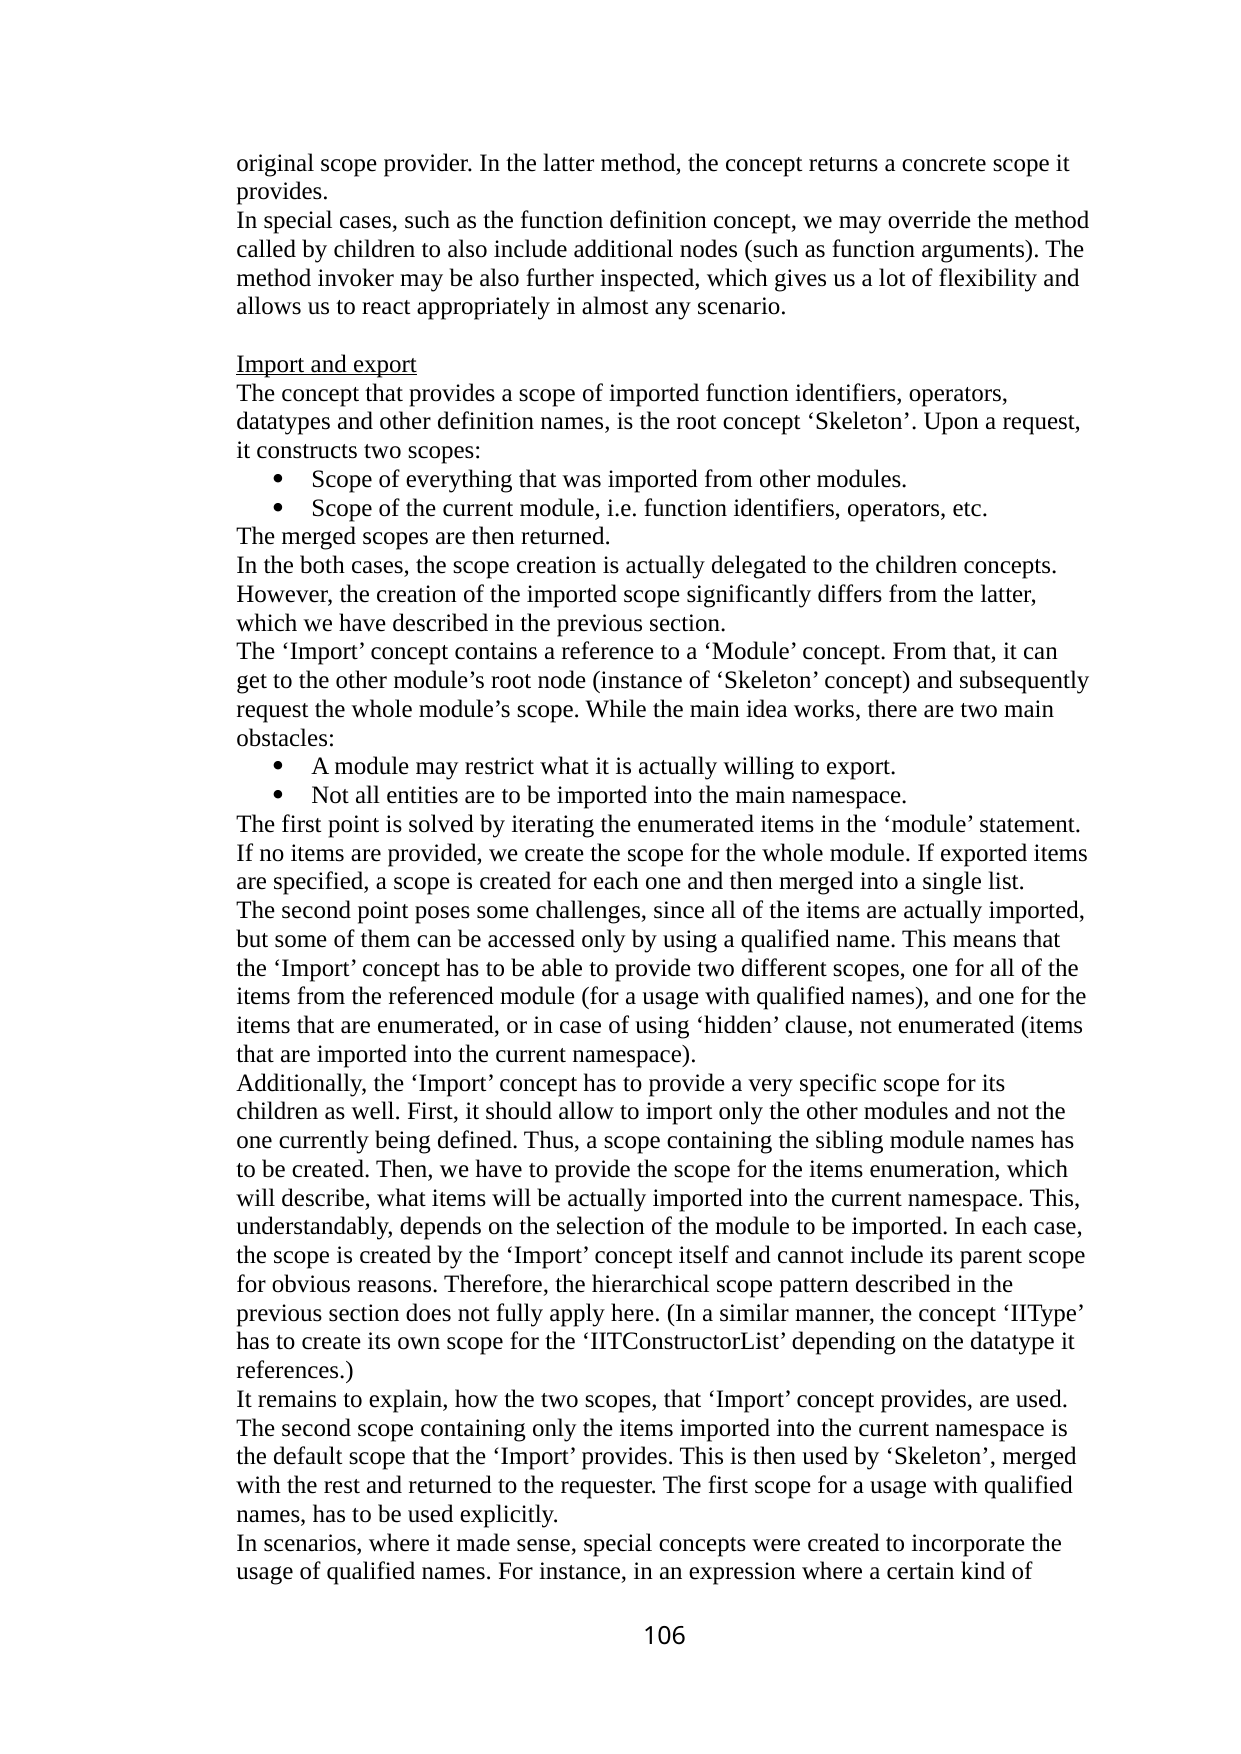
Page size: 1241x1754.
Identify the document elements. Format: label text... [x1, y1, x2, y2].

text The concept that provides a scope of imported function identifiers, operators, datatypes and other definition names, is the root concept ‘Skeleton’. Upon a request, it constructs two scopes: [236, 378, 1092, 464]
list Not all entities are to be imported into the main namespace. [274, 780, 1092, 809]
text The second scope containing only the items imported into the current namespace is the default scope that the ‘Import’ provides. This is then used by ‘Skeleton’, merged with the rest and returned to the requester. The first scope for a usage with qualified names, has to be used explicitly. [236, 1413, 1092, 1528]
text In special cases, such as the function definition concept, we may override the method called by children to also include additional nodes (such as function arguments). The method invoker may be also further inspected, which gives us a lot of flexibility and allows us to react appropriately in almost any scenario. [236, 205, 1092, 320]
text Import and export [236, 349, 1092, 378]
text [236, 1528, 1092, 1585]
text The first point is solved by iterating the enumerated items in the ‘module’ statement. If no items are provided, we create the scope for the whole module. If exported items are specified, a scope is created for each one and then merged into a single list. [236, 809, 1092, 895]
list Scope of everything that was imported from other modules. [274, 464, 1092, 493]
text It remains to explain, how the two scopes, that ‘Import’ concept provides, are used. [236, 1384, 1092, 1413]
list A module may restrict what it is actually willing to export. [274, 751, 1092, 780]
text Additionally, the ‘Import’ concept has to provide a very specific scope for its children as well. First, it should allow to import only the other modules and not the one currently being defined. Thus, a scope containing the sibling module names has to be created. Then, we have to provide the scope for the items enumeration, which will describe, what items will be actually imported into the current namespace. This, understandably, depends on the selection of the module to be imported. In each case, the scope is created by the ‘Import’ concept itself and cannot include its parent scope for obvious reasons. Therefore, the hierarchical scope pattern described in the previous section does not fully apply here. (In a similar manner, the concept ‘IIType’ has to create its own scope for the ‘IITConstructorList’ depending on the datatype it references.) [236, 1068, 1092, 1384]
text The second point poses some challenges, since all of the items are actually imported, but some of them can be accessed only by using a qualified name. This means that the ‘Import’ concept has to be able to provide two different scopes, one for all of the items from the referenced module (for a usage with qualified names), and one for the items that are enumerated, or in case of using ‘hidden’ clause, not enumerated (items that are imported into the current namespace). [236, 895, 1092, 1068]
list Scope of the current module, i.e. function identifiers, operators, etc. [274, 493, 1092, 521]
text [236, 148, 1092, 205]
text The ‘Import’ concept contains a reference to a ‘Module’ concept. From that, it can get to the other module’s root node (instance of ‘Skeleton’ concept) and subsequently request the whole module’s scope. While the main idea works, there are two main obstacles: [236, 636, 1092, 751]
text In the both cases, the scope creation is actually delegated to the children concepts. However, the creation of the imported scope significantly differs from the latter, which we have described in the previous section. [236, 550, 1092, 636]
text The merged scopes are then returned. [236, 521, 1092, 550]
